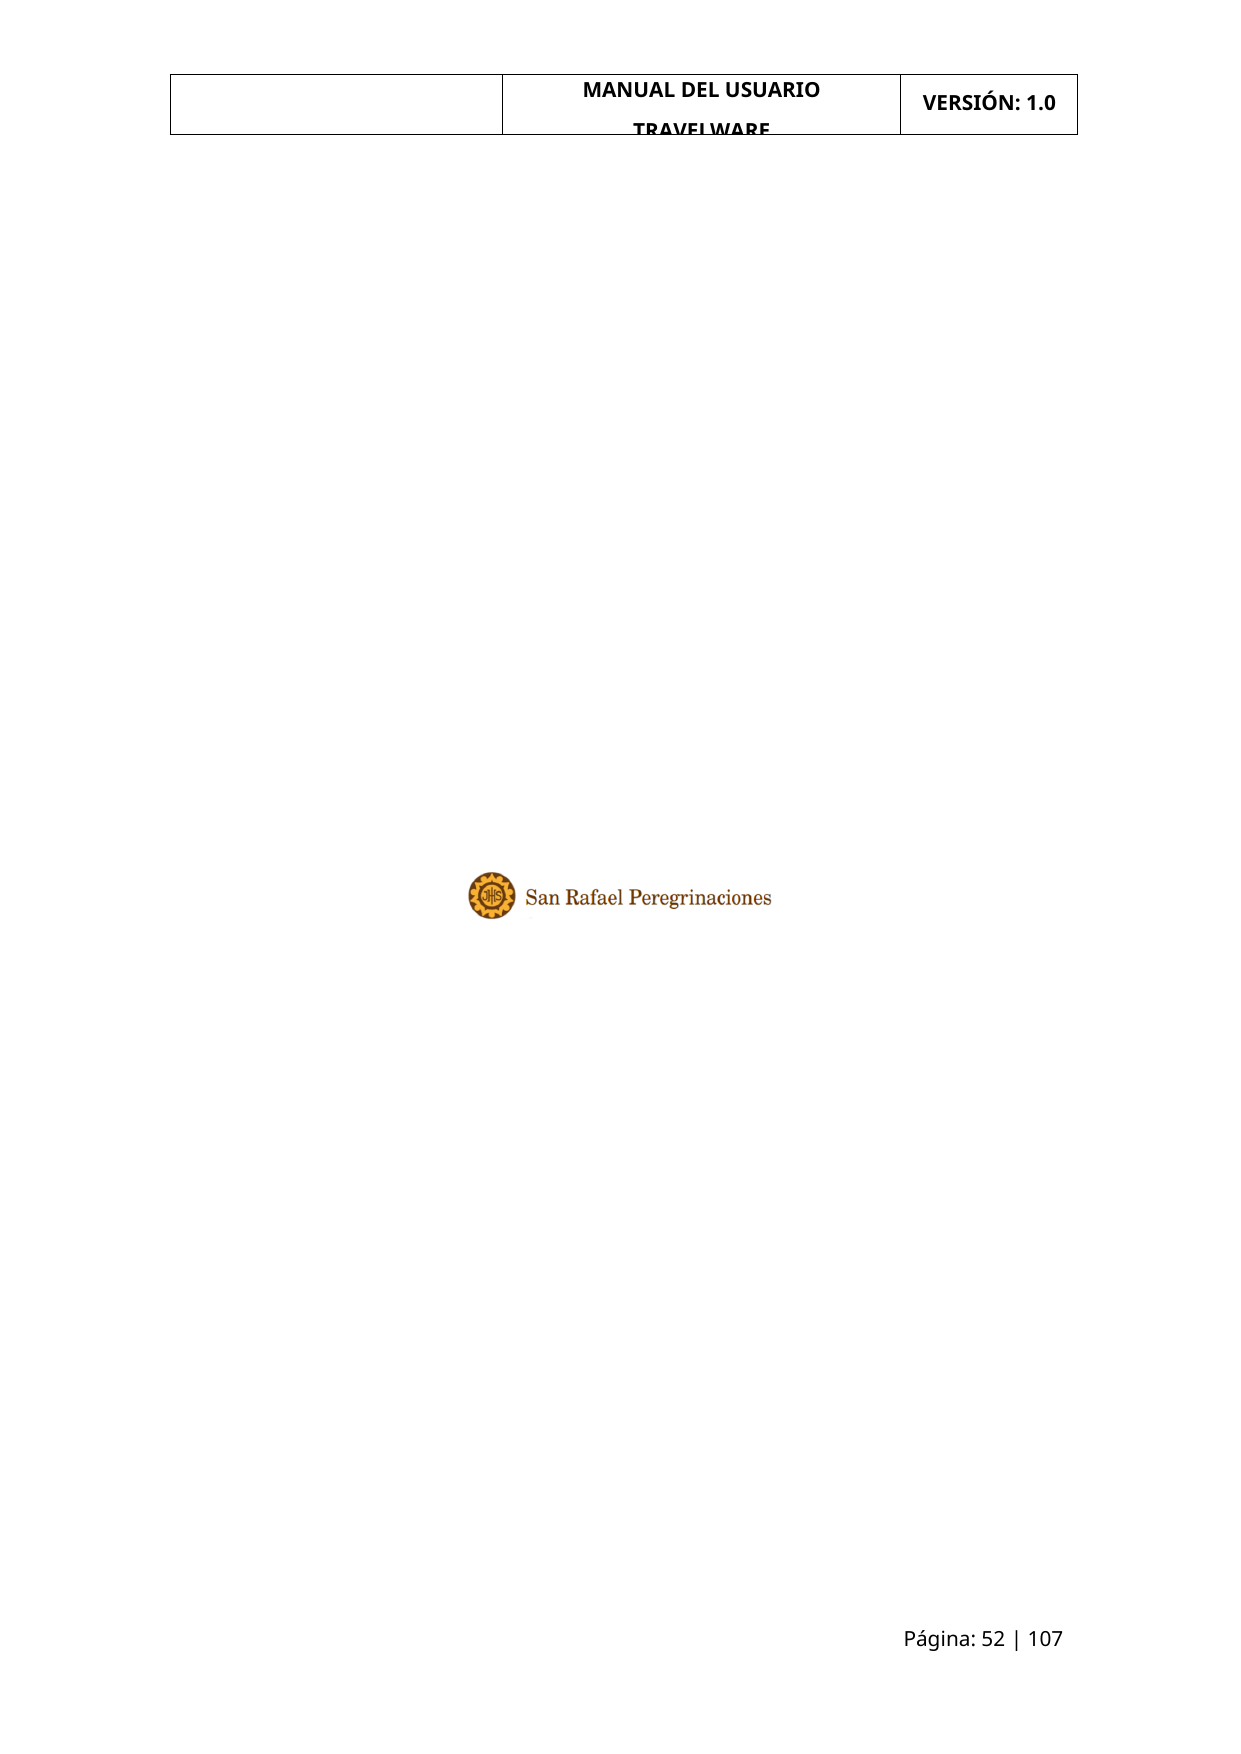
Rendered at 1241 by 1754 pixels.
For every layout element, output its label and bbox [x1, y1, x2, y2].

picture [466, 869, 774, 920]
